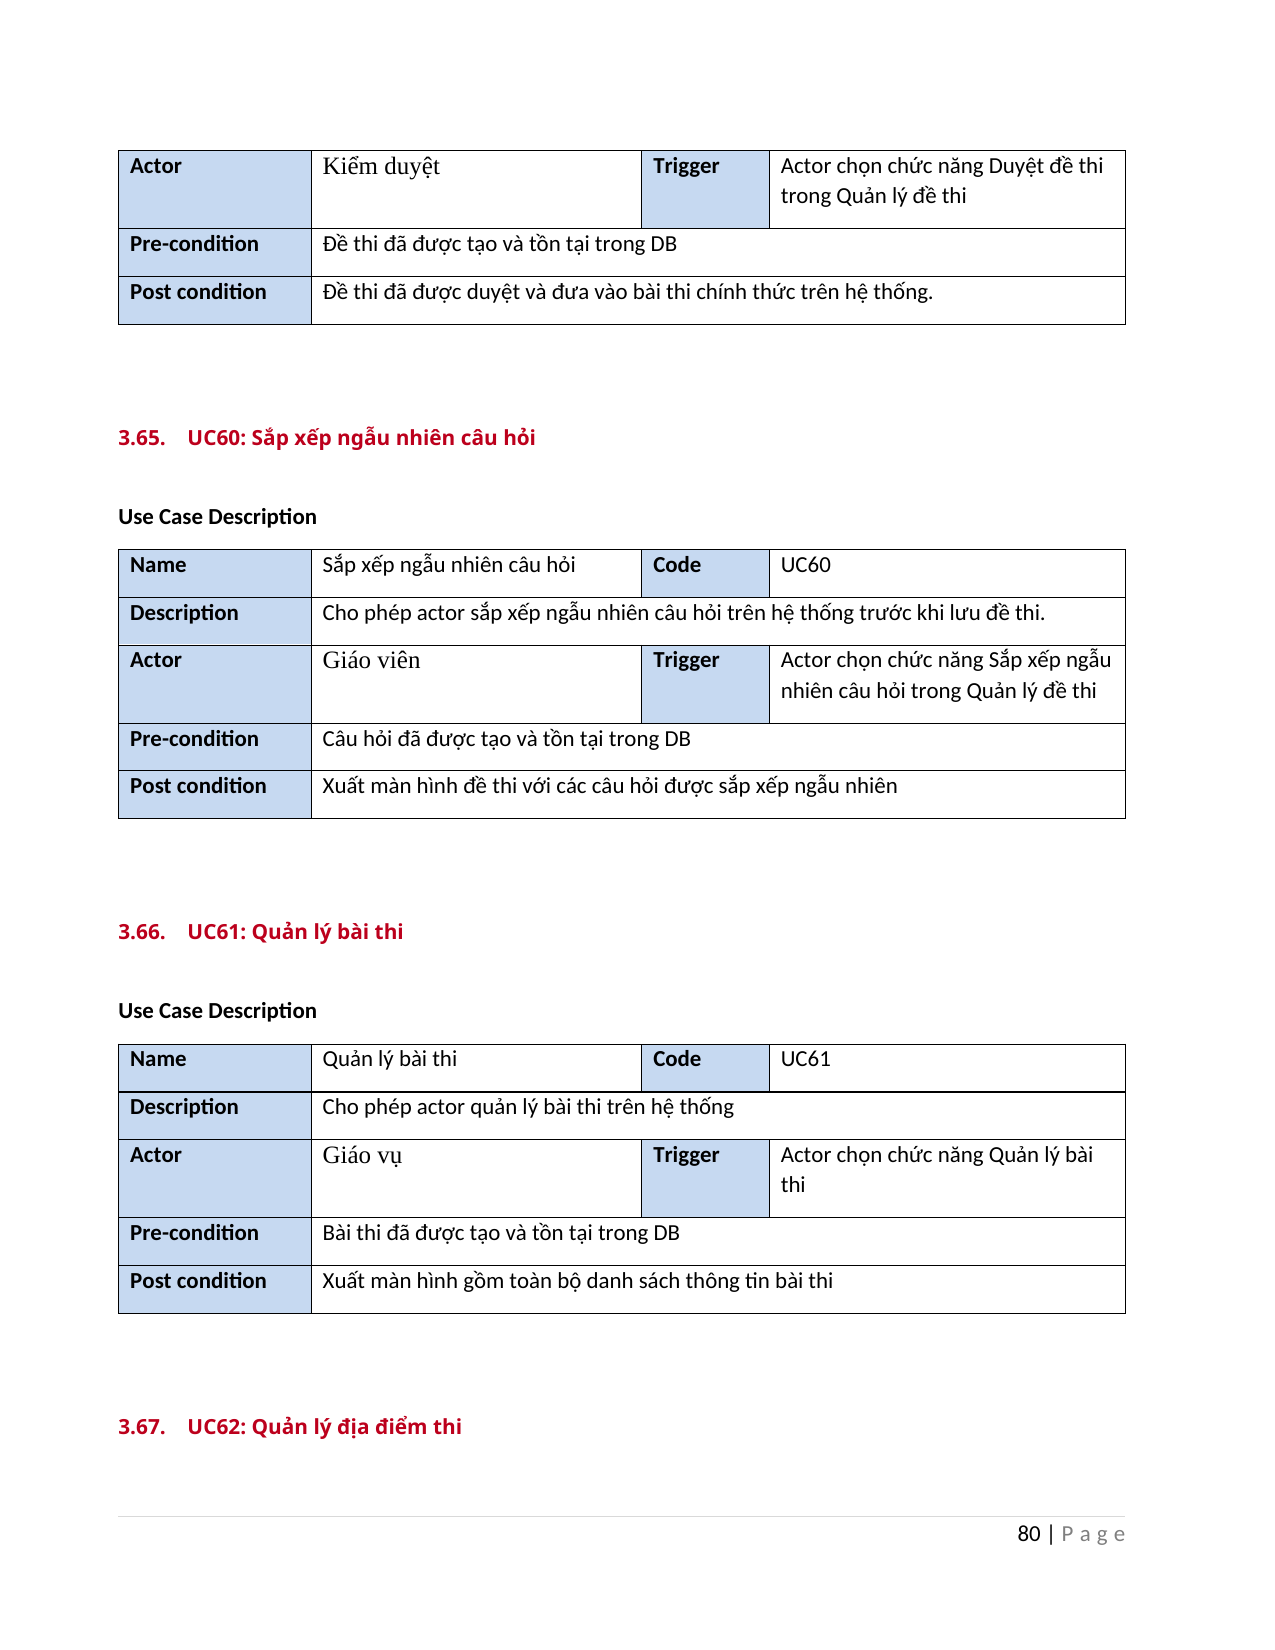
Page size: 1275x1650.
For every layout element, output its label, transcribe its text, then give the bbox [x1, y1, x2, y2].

table_cell Description [119, 598, 311, 644]
table_cell Đề thi đã được duyệt và đưa vào bài thi chính thức trên hệ thống. [312, 277, 1125, 324]
table_cell Trigger [642, 1140, 769, 1217]
table_cell Xuất màn hình gồm toàn bộ danh sách thông tin bài thi [312, 1266, 1125, 1313]
table_cell Actor [119, 646, 311, 723]
subtitle 3.66. UC61: Quản lý bài thi [118, 917, 1125, 946]
table_cell Đề thi đã được tạo và tồn tại trong DB [312, 229, 1125, 276]
table_cell Post condition [119, 277, 311, 324]
table_cell Cho phép actor quản lý bài thi trên hệ thống [312, 1093, 1125, 1139]
table_header Code [642, 1045, 769, 1091]
table_cell Xuất màn hình đề thi với các câu hỏi được sắp xếp ngẫu nhiên [312, 771, 1125, 818]
table_cell Actor chọn chức năng Duyệt đề thi trong Quản lý đề thi [770, 151, 1125, 228]
table_cell Pre-condition [119, 229, 311, 276]
table_header Name [119, 550, 311, 597]
table_header UC60 [770, 550, 1125, 597]
table_cell Cho phép actor sắp xếp ngẫu nhiên câu hỏi trên hệ thống trước khi lưu đề thi. [312, 598, 1125, 644]
table_cell Trigger [642, 151, 769, 228]
table_cell Pre-condition [119, 724, 311, 770]
table_cell Câu hỏi đã được tạo và tồn tại trong DB [312, 724, 1125, 770]
table_cell Pre-condition [119, 1218, 311, 1265]
text Use Case Description [118, 502, 1125, 530]
subtitle 3.65. UC60: Sắp xếp ngẫu nhiên câu hỏi [118, 423, 1125, 451]
table_cell Description [119, 1093, 311, 1139]
table_header UC61 [770, 1045, 1125, 1091]
table_cell Giáo vụ [312, 1140, 641, 1217]
table_cell Post condition [119, 771, 311, 818]
table_header Name [119, 1045, 311, 1091]
table_header Sắp xếp ngẫu nhiên câu hỏi [312, 550, 641, 597]
table_cell Actor chọn chức năng Quản lý bài thi [770, 1140, 1125, 1217]
table_cell Actor [119, 151, 311, 228]
table_cell Giáo viên [312, 646, 641, 723]
table_cell Kiểm duyệt [312, 151, 641, 228]
table_cell Actor chọn chức năng Sắp xếp ngẫu nhiên câu hỏi trong Quản lý đề thi [770, 646, 1125, 723]
table_header Quản lý bài thi [312, 1045, 641, 1091]
table_cell Bài thi đã được tạo và tồn tại trong DB [312, 1218, 1125, 1265]
text Use Case Description [118, 997, 1125, 1025]
table_cell Trigger [642, 646, 769, 723]
table_header Code [642, 550, 769, 597]
subtitle 3.67. UC62: Quản lý địa điểm thi [118, 1412, 1125, 1440]
table_cell Actor [119, 1140, 311, 1217]
table_cell Post condition [119, 1266, 311, 1313]
